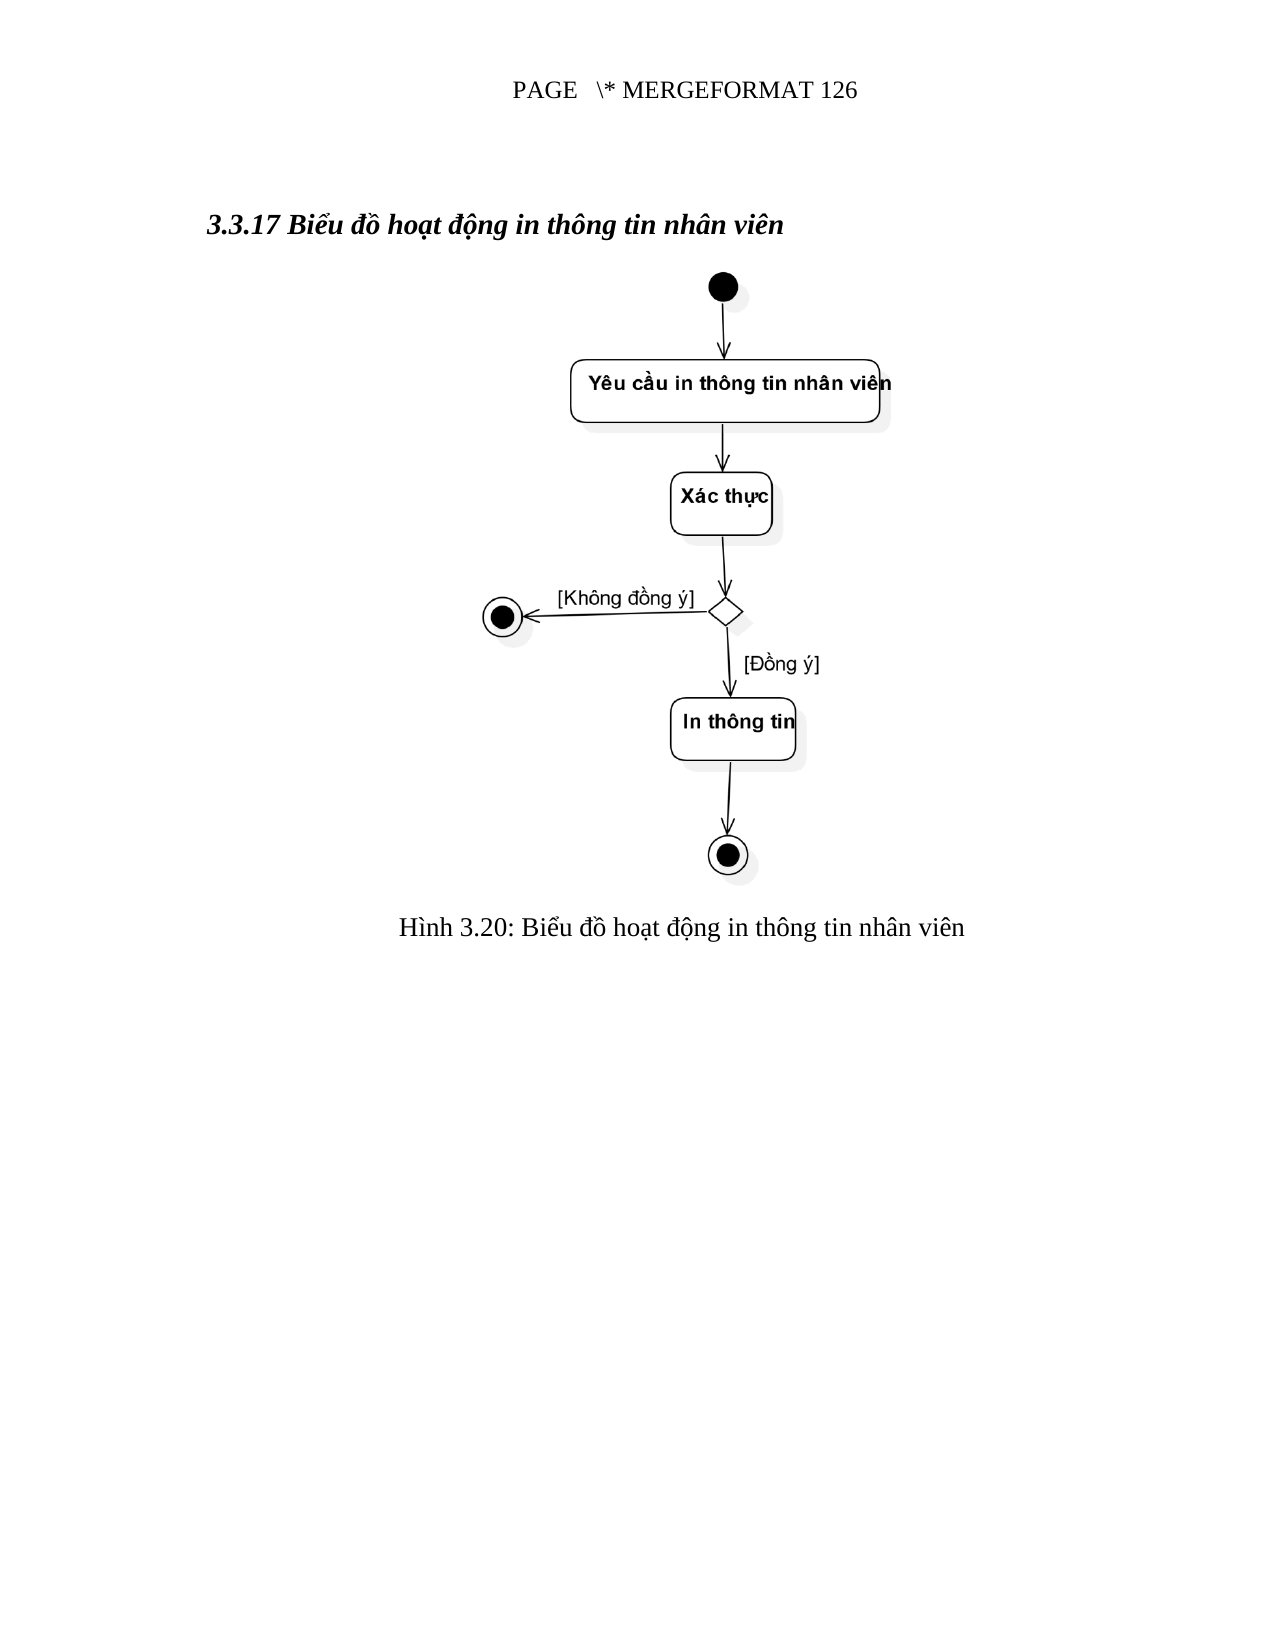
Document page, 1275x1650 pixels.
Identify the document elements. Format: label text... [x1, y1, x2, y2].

picture [467, 257, 896, 890]
text 3.3.17 Biểu đồ hoạt động in thông tin nhân viên [207, 207, 1157, 240]
